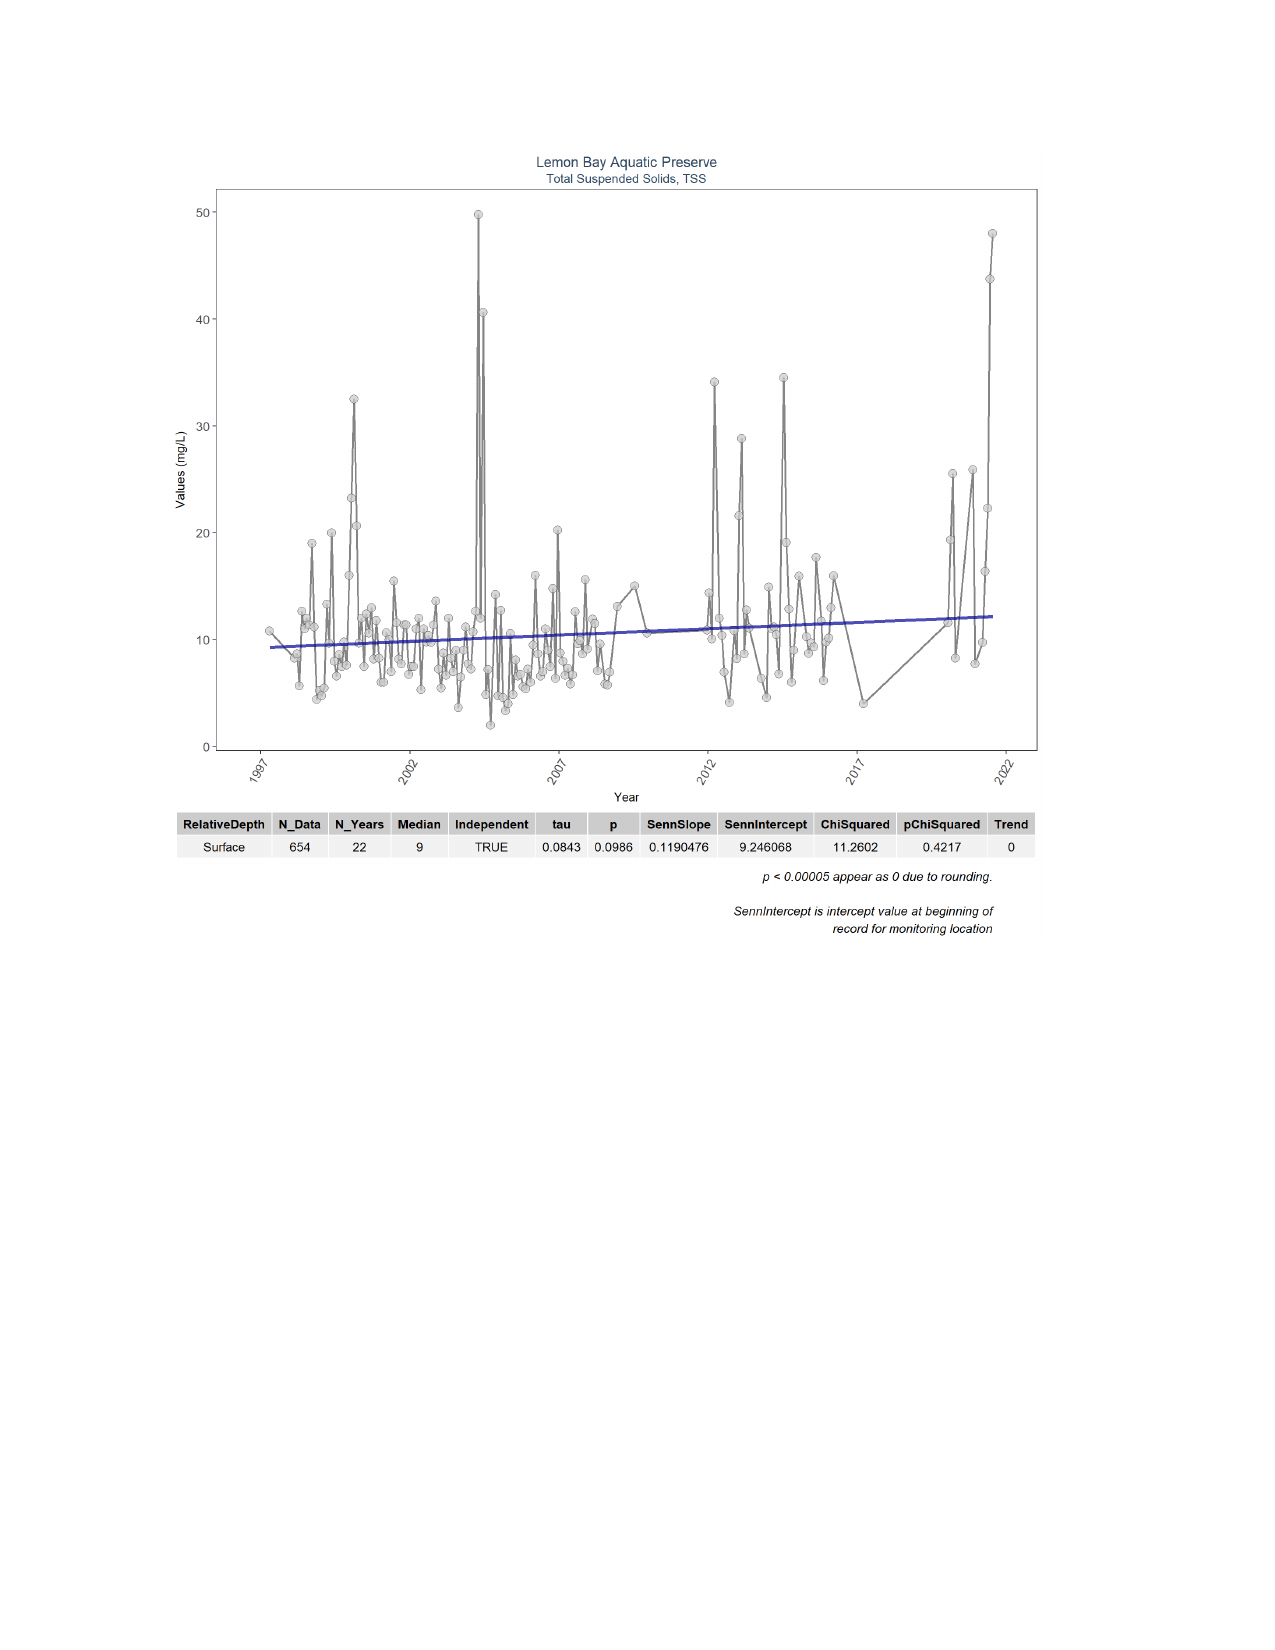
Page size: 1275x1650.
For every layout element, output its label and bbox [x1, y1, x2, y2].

picture [168, 150, 1044, 938]
